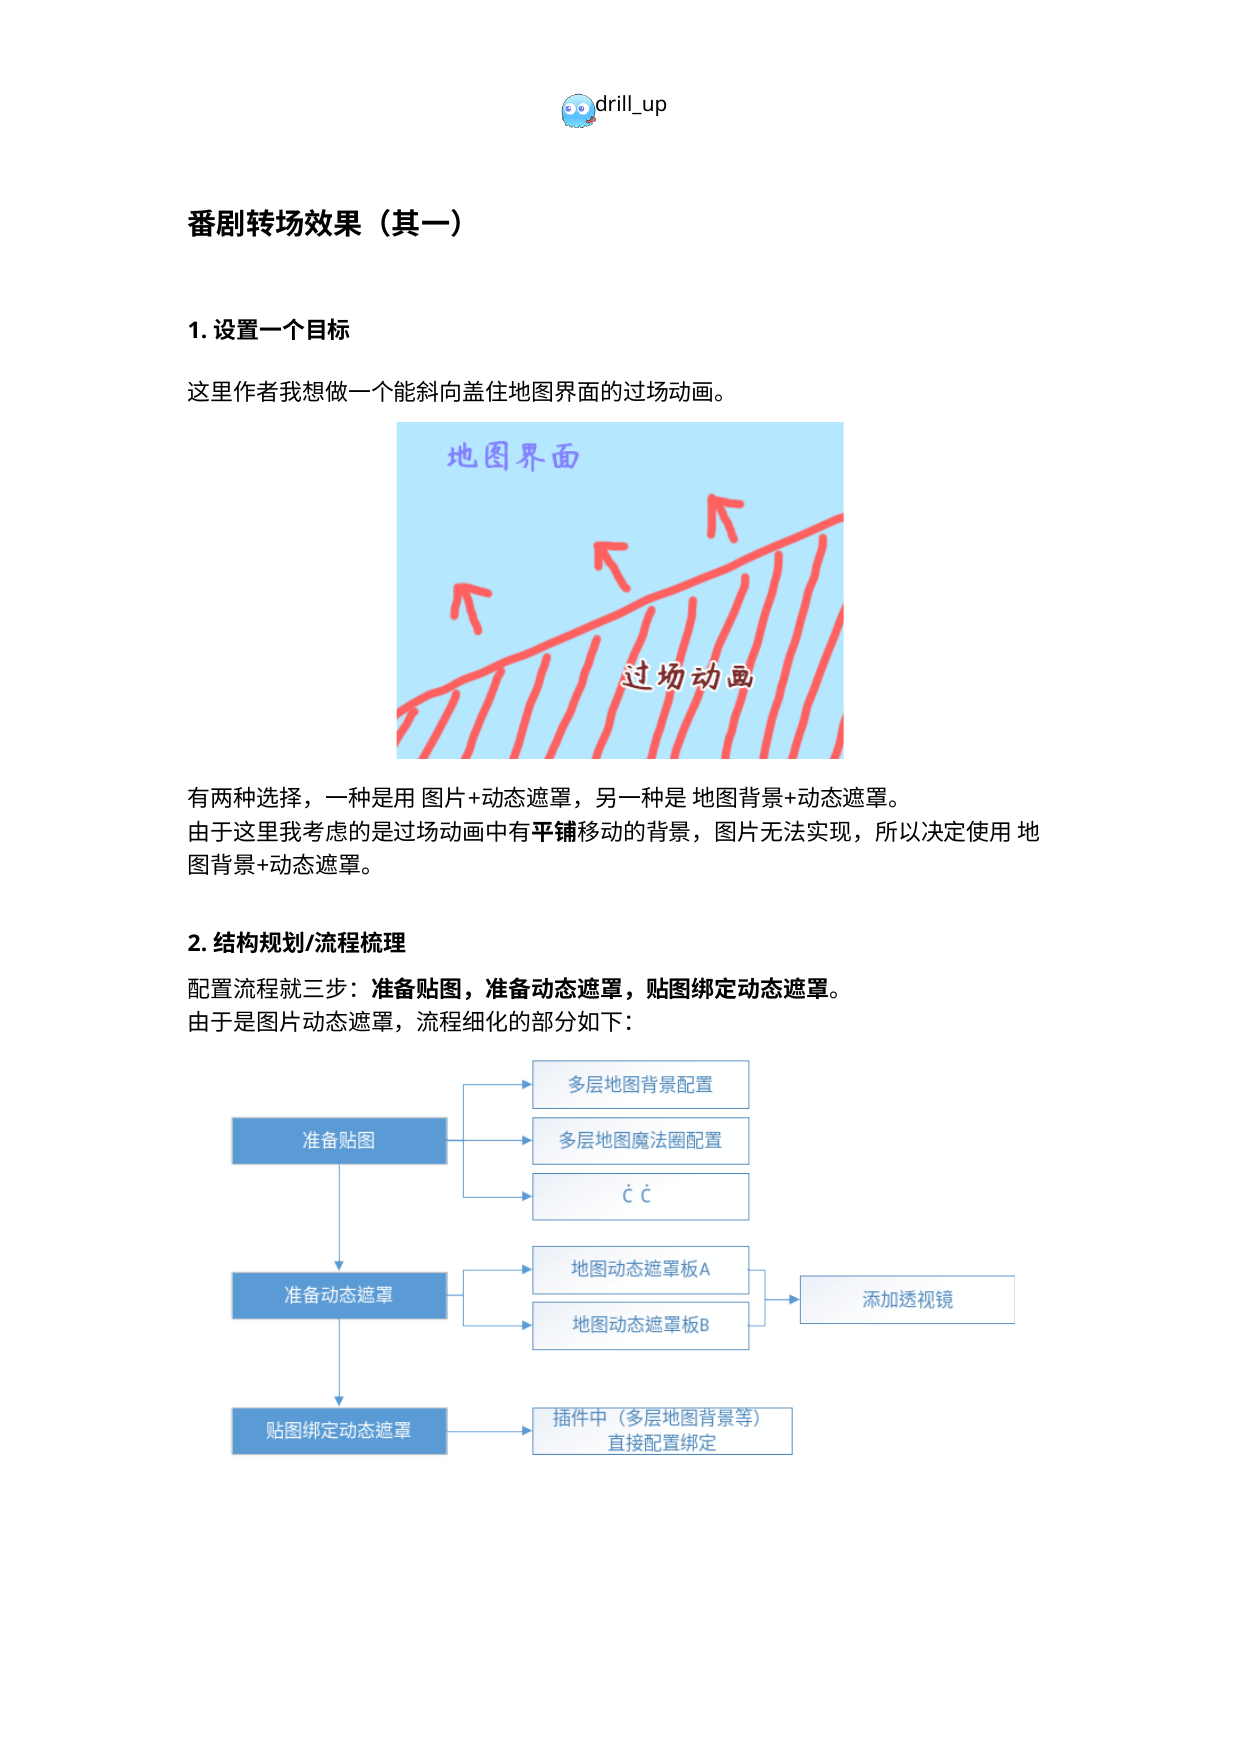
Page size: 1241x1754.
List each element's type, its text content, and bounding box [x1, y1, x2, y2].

text 这里作者我想做一个能斜向盖住地图界面的过场动画。 [187, 358, 1053, 423]
text 有两种选择，一种是用 图片+动态遮罩，另一种是 地图背景+动态遮罩。 [187, 780, 1053, 814]
subtitle 番剧转场效果（其一） [187, 189, 1053, 254]
picture [396, 422, 844, 759]
subtitle 2. 结构规划/流程梳理 [187, 925, 1053, 958]
text 配置流程就三步：准备贴图，准备动态遮罩，贴图绑定动态遮罩。 [187, 971, 1053, 1004]
picture [556, 88, 597, 130]
text 由于是图片动态遮罩，流程细化的部分如下： [187, 1004, 1053, 1037]
text 由于这里我考虑的是过场动画中有平铺移动的背景，图片无法实现，所以决定使用 地图背景+动态遮罩。 [187, 814, 1053, 880]
subtitle 1. 设置一个目标 [187, 312, 1053, 345]
